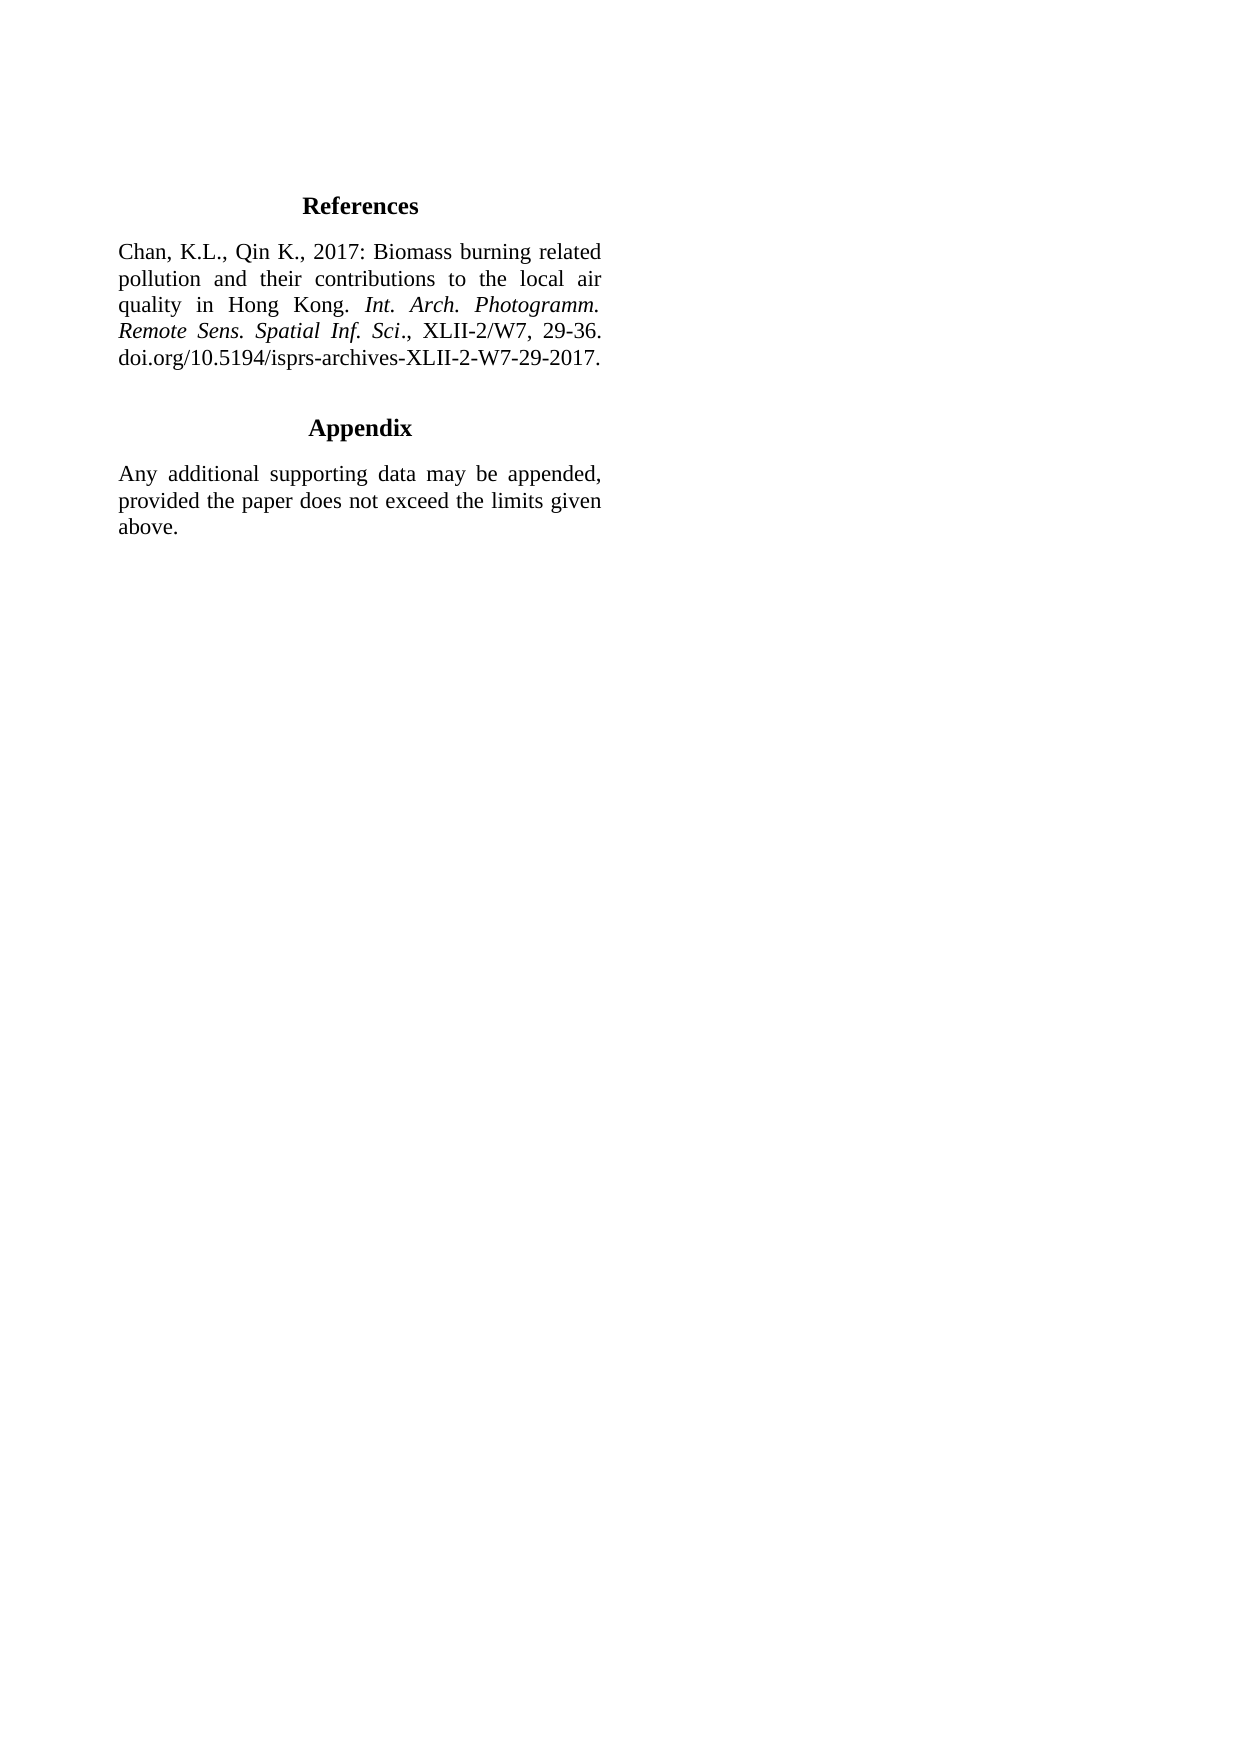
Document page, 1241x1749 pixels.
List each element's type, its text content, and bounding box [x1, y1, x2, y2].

text Any additional supporting data may be appended, provided the paper does not exceed the limits given above. [118, 461, 602, 539]
text Appendix [118, 413, 602, 442]
text References [118, 191, 602, 219]
text Chan, K.L., Qin K., 2017: Biomass burning related pollution and their contributions to the local air quality in Hong Kong. Int. Arch. Photogramm. Remote Sens. Spatial Inf. Sci., XLII-2/W7, 29-36. doi.org/10.5194/isprs-archives-XLII-2-W7-29-2017. [118, 238, 602, 370]
